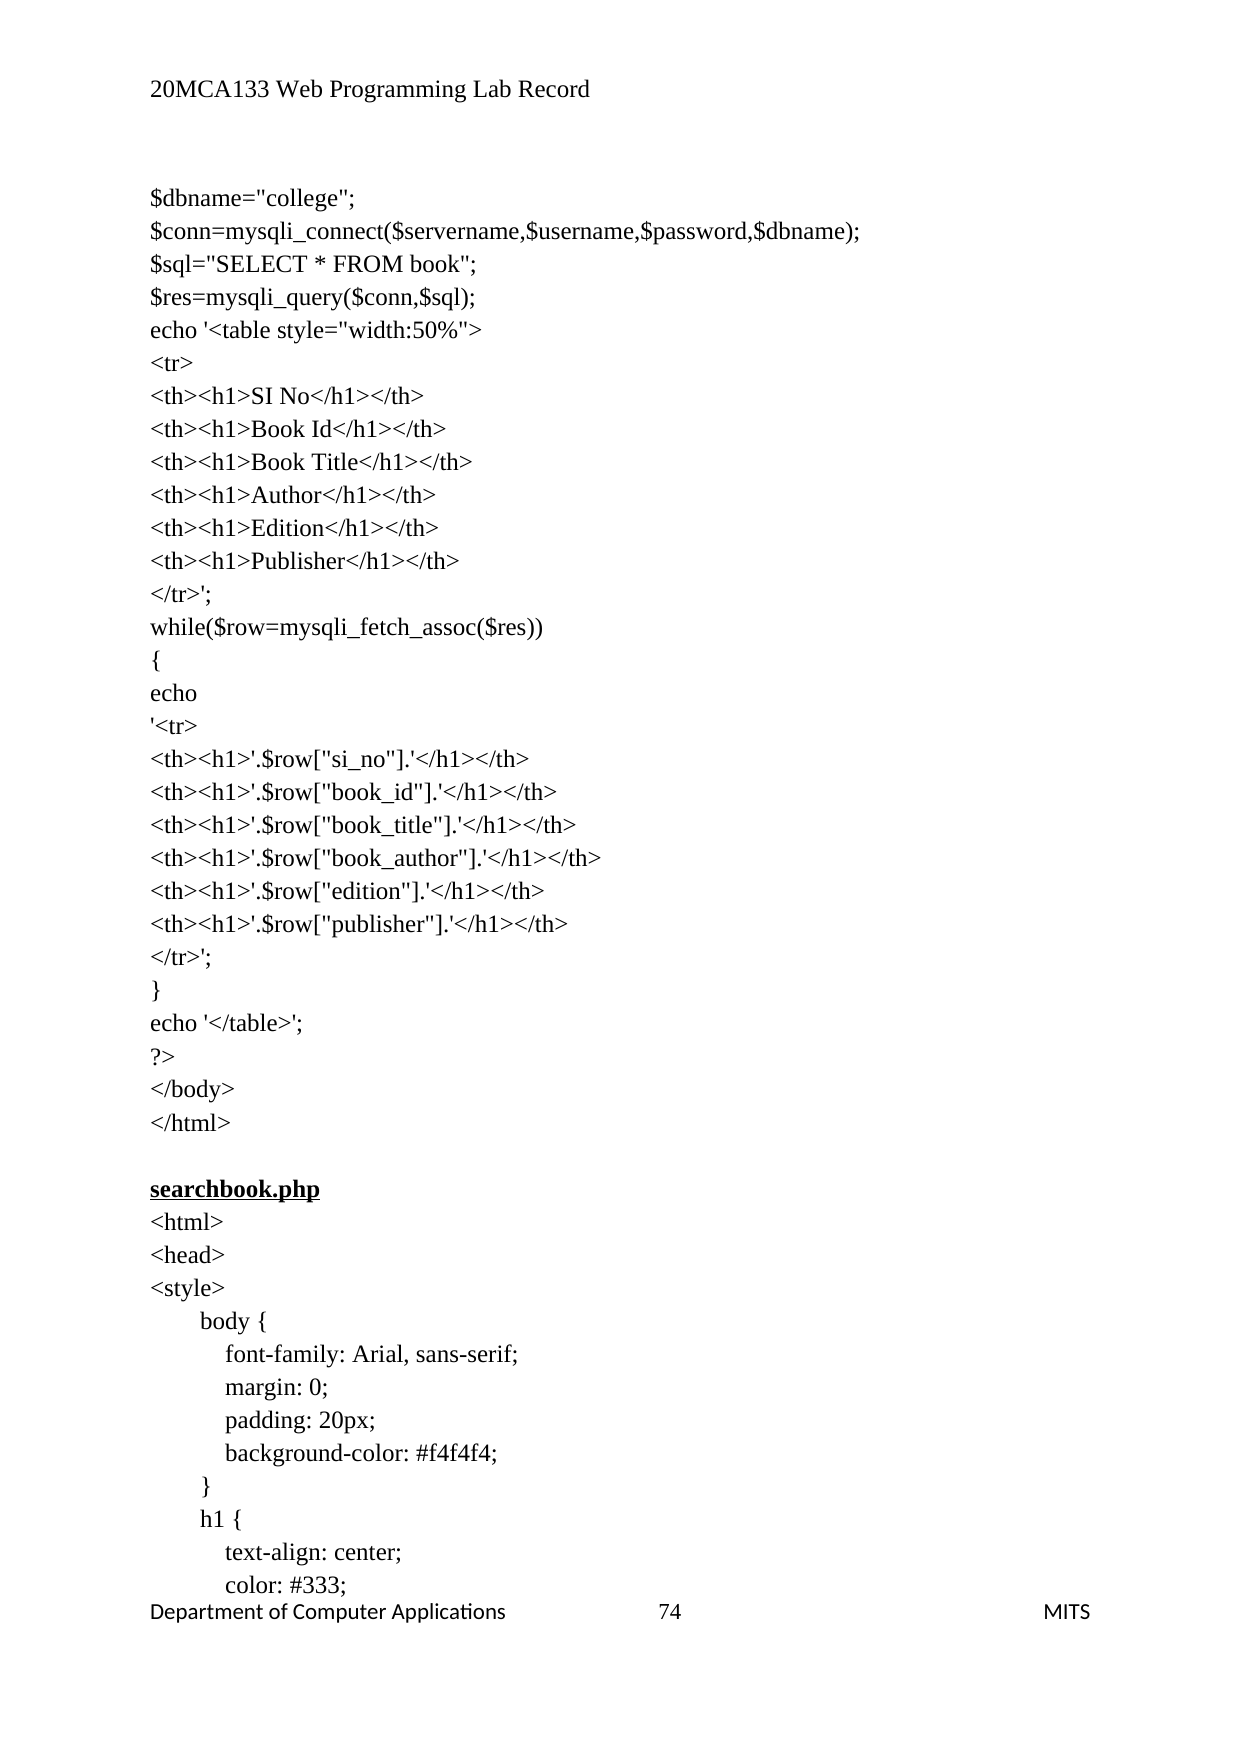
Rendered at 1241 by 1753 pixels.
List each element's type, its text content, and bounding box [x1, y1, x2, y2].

text </tr>'; [150, 579, 1090, 608]
text <head> [150, 1240, 1090, 1268]
text <th><h1>Edition</h1></th> [150, 513, 1090, 542]
text <th><h1>'.$row["book_author"].'</h1></th> [150, 843, 1090, 872]
text } [150, 976, 1090, 1004]
text <th><h1>'.$row["book_id"].'</h1></th> [150, 777, 1090, 806]
text body { [150, 1306, 1090, 1334]
text searchbook.php [150, 1174, 1090, 1202]
text <th><h1>Book Title</h1></th> [150, 447, 1090, 476]
text </body> [150, 1074, 1090, 1103]
text $res=mysqli_query($conn,$sql); [150, 282, 1090, 311]
text <th><h1>Author</h1></th> [150, 480, 1090, 509]
text </tr>'; [150, 942, 1090, 971]
text echo [150, 678, 1090, 707]
text '<tr> [150, 711, 1090, 740]
text <th><h1>'.$row["si_no"].'</h1></th> [150, 744, 1090, 773]
text <style> [150, 1273, 1090, 1301]
text padding: 20px; [150, 1405, 1090, 1433]
text } [150, 1471, 1090, 1499]
text <html> [150, 1207, 1090, 1235]
text background-color: #f4f4f4; [150, 1438, 1090, 1467]
text echo '<table style="width:50%"> [150, 315, 1090, 344]
text $dbname="college"; [150, 183, 1090, 212]
text <th><h1>'.$row["edition"].'</h1></th> [150, 876, 1090, 905]
text $sql="SELECT * FROM book"; [150, 249, 1090, 278]
text while($row=mysqli_fetch_assoc($res)) [150, 612, 1090, 641]
text font-family: Arial, sans-serif; [150, 1339, 1090, 1367]
text <th><h1>Book Id</h1></th> [150, 414, 1090, 443]
text <th><h1>'.$row["book_title"].'</h1></th> [150, 810, 1090, 839]
text echo '</table>'; [150, 1008, 1090, 1037]
text <th><h1>SI No</h1></th> [150, 381, 1090, 410]
text </html> [150, 1108, 1090, 1136]
text <th><h1>'.$row["publisher"].'</h1></th> [150, 909, 1090, 938]
text h1 { [150, 1504, 1090, 1533]
text ?> [150, 1042, 1090, 1070]
text $conn=mysqli_connect($servername,$username,$password,$dbname); [150, 216, 1090, 245]
text <tr> [150, 348, 1090, 377]
text <th><h1>Publisher</h1></th> [150, 546, 1090, 575]
text margin: 0; [150, 1372, 1090, 1401]
text { [150, 645, 1090, 674]
text color: #333; [150, 1570, 1090, 1599]
text text-align: center; [150, 1537, 1090, 1566]
